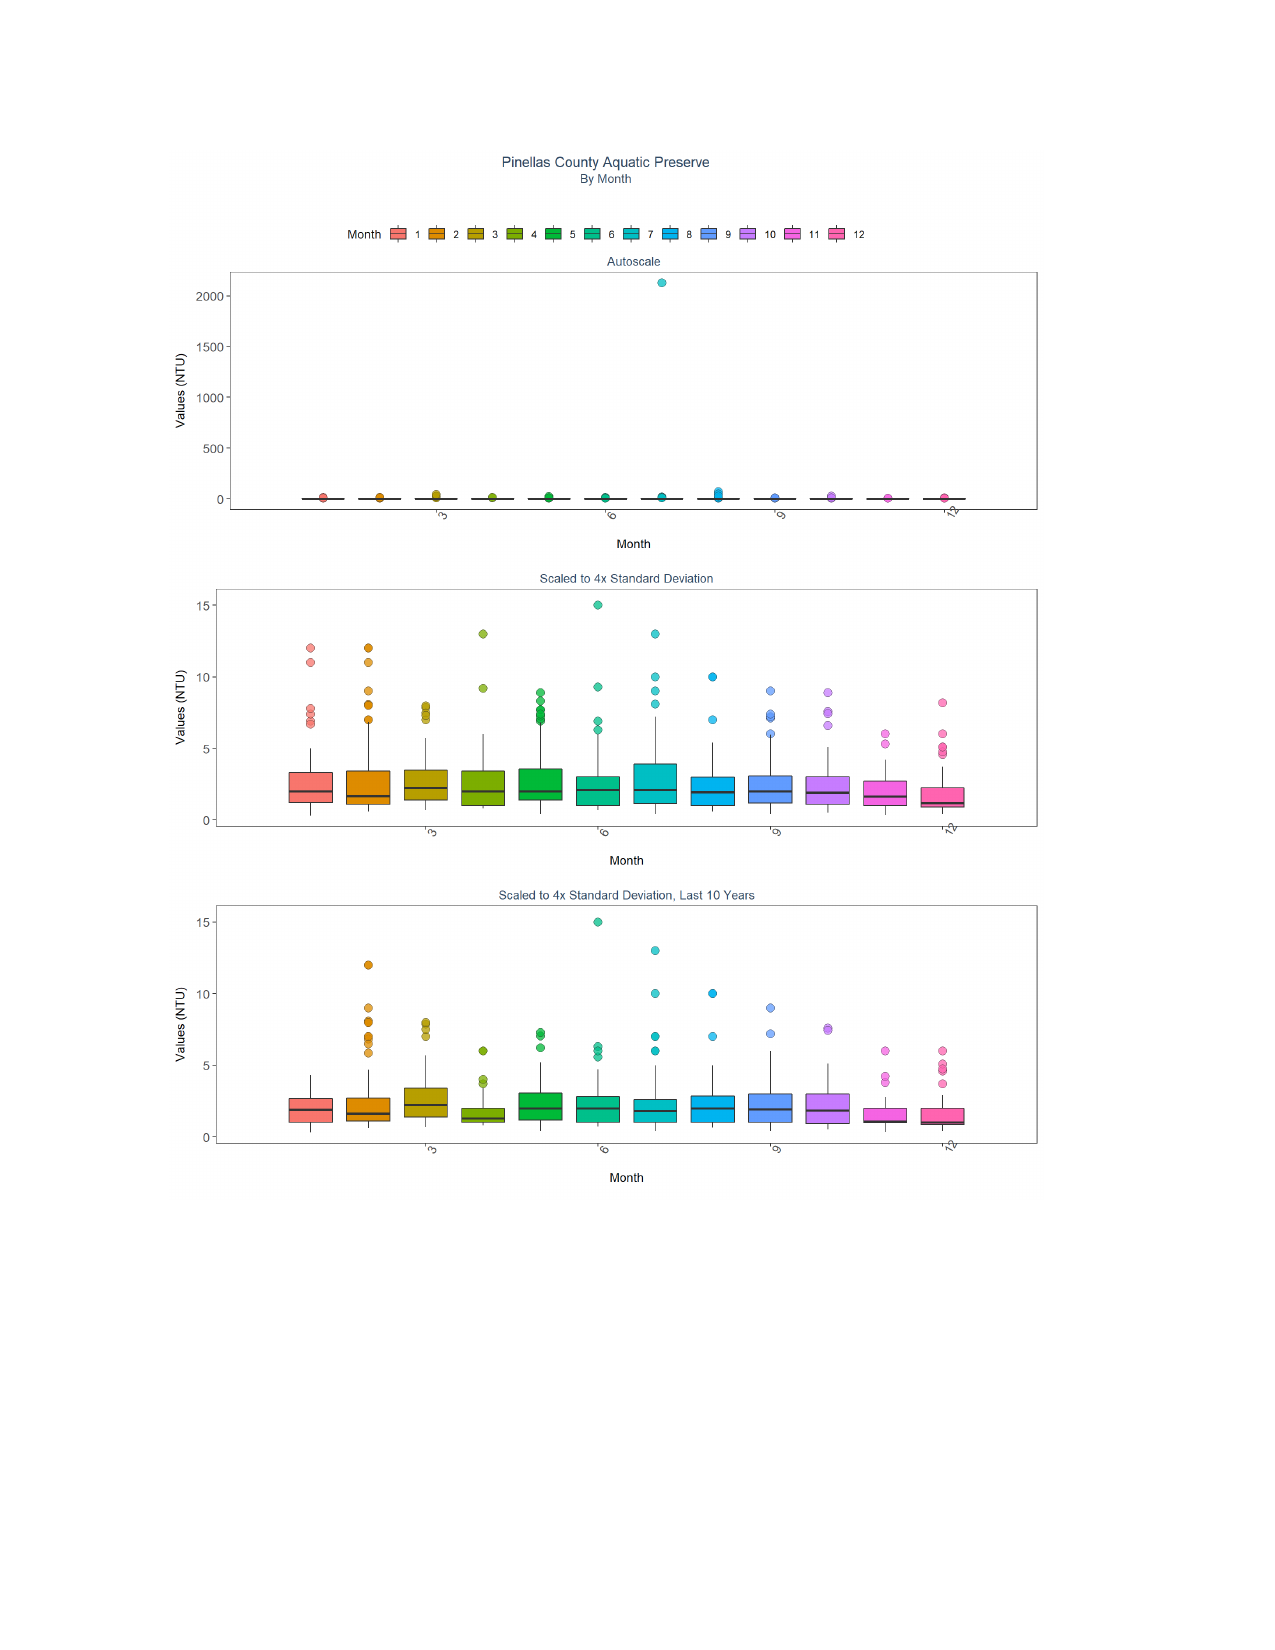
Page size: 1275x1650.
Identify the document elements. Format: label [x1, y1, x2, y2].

picture [168, 150, 1044, 1200]
